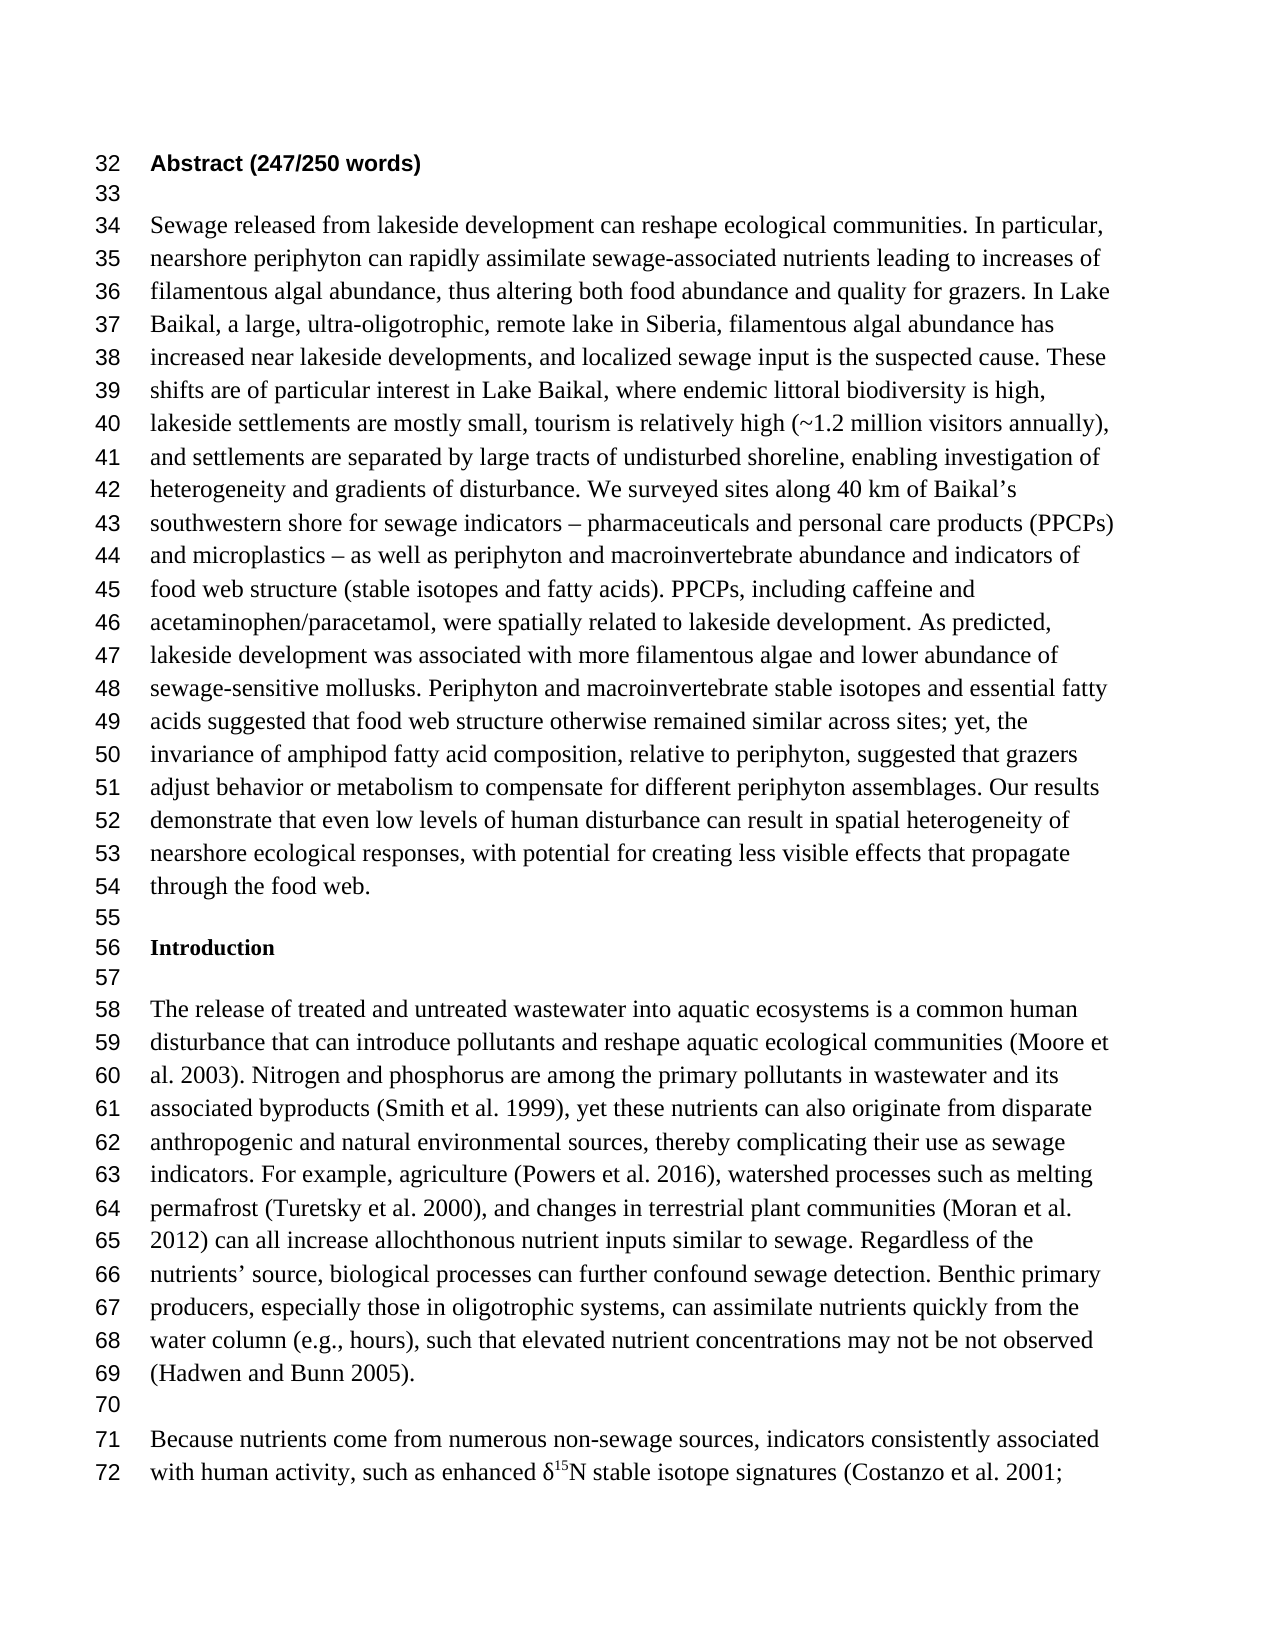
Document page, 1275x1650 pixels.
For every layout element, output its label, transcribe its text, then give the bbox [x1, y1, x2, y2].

text The release of treated and untreated wastewater into aquatic ecosystems is a common human disturbance that can introduce pollutants and reshape aquatic ecological communities (Moore et al. 2003). Nitrogen and phosphorus are among the primary pollutants in wastewater and its associated byproducts (Smith et al. 1999), yet these nutrients can also originate from disparate anthropogenic and natural environmental sources, thereby complicating their use as sewage indicators. For example, agriculture (Powers et al. 2016), watershed processes such as melting permafrost (Turetsky et al. 2000), and changes in terrestrial plant communities (Moran et al. 2012) can all increase allochthonous nutrient inputs similar to sewage. Regardless of the nutrients’ source, biological processes can further confound sewage detection. Benthic primary producers, especially those in oligotrophic systems, can assimilate nutrients quickly from the water column (e.g., hours), such that elevated nutrient concentrations may not be not observed (Hadwen and Bunn 2005). [150, 994, 1125, 1386]
text Introduction [150, 934, 1125, 960]
text Abstract (247/250 words) [150, 150, 1125, 176]
text Sewage released from lakeside development can reshape ecological communities. In particular, nearshore periphyton can rapidly assimilate sewage-associated nutrients leading to increases of filamentous algal abundance, thus altering both food abundance and quality for grazers. In Lake Baikal, a large, ultra-oligotrophic, remote lake in Siberia, filamentous algal abundance has increased near lakeside developments, and localized sewage input is the suspected cause. These shifts are of particular interest in Lake Baikal, where endemic littoral biodiversity is high, lakeside settlements are mostly small, tourism is relatively high (~1.2 million visitors annually), and settlements are separated by large tracts of undisturbed shoreline, enabling investigation of heterogeneity and gradients of disturbance. We surveyed sites along 40 km of Baikal’s southwestern shore for sewage indicators – pharmaceuticals and personal care products (PPCPs) and microplastics – as well as periphyton and macroinvertebrate abundance and indicators of food web structure (stable isotopes and fatty acids). PPCPs, including caffeine and acetaminophen/paracetamol, were spatially related to lakeside development. As predicted, lakeside development was associated with more filamentous algae and lower abundance of sewage-sensitive mollusks. Periphyton and macroinvertebrate stable isotopes and essential fatty acids suggested that food web structure otherwise remained similar across sites; yet, the invariance of amphipod fatty acid composition, relative to periphyton, suggested that grazers adjust behavior or metabolism to compensate for different periphyton assemblages. Our results demonstrate that even low levels of human disturbance can result in spatial heterogeneity of nearshore ecological responses, with potential for creating less visible effects that propagate through the food web. [150, 210, 1125, 899]
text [150, 1424, 1125, 1486]
